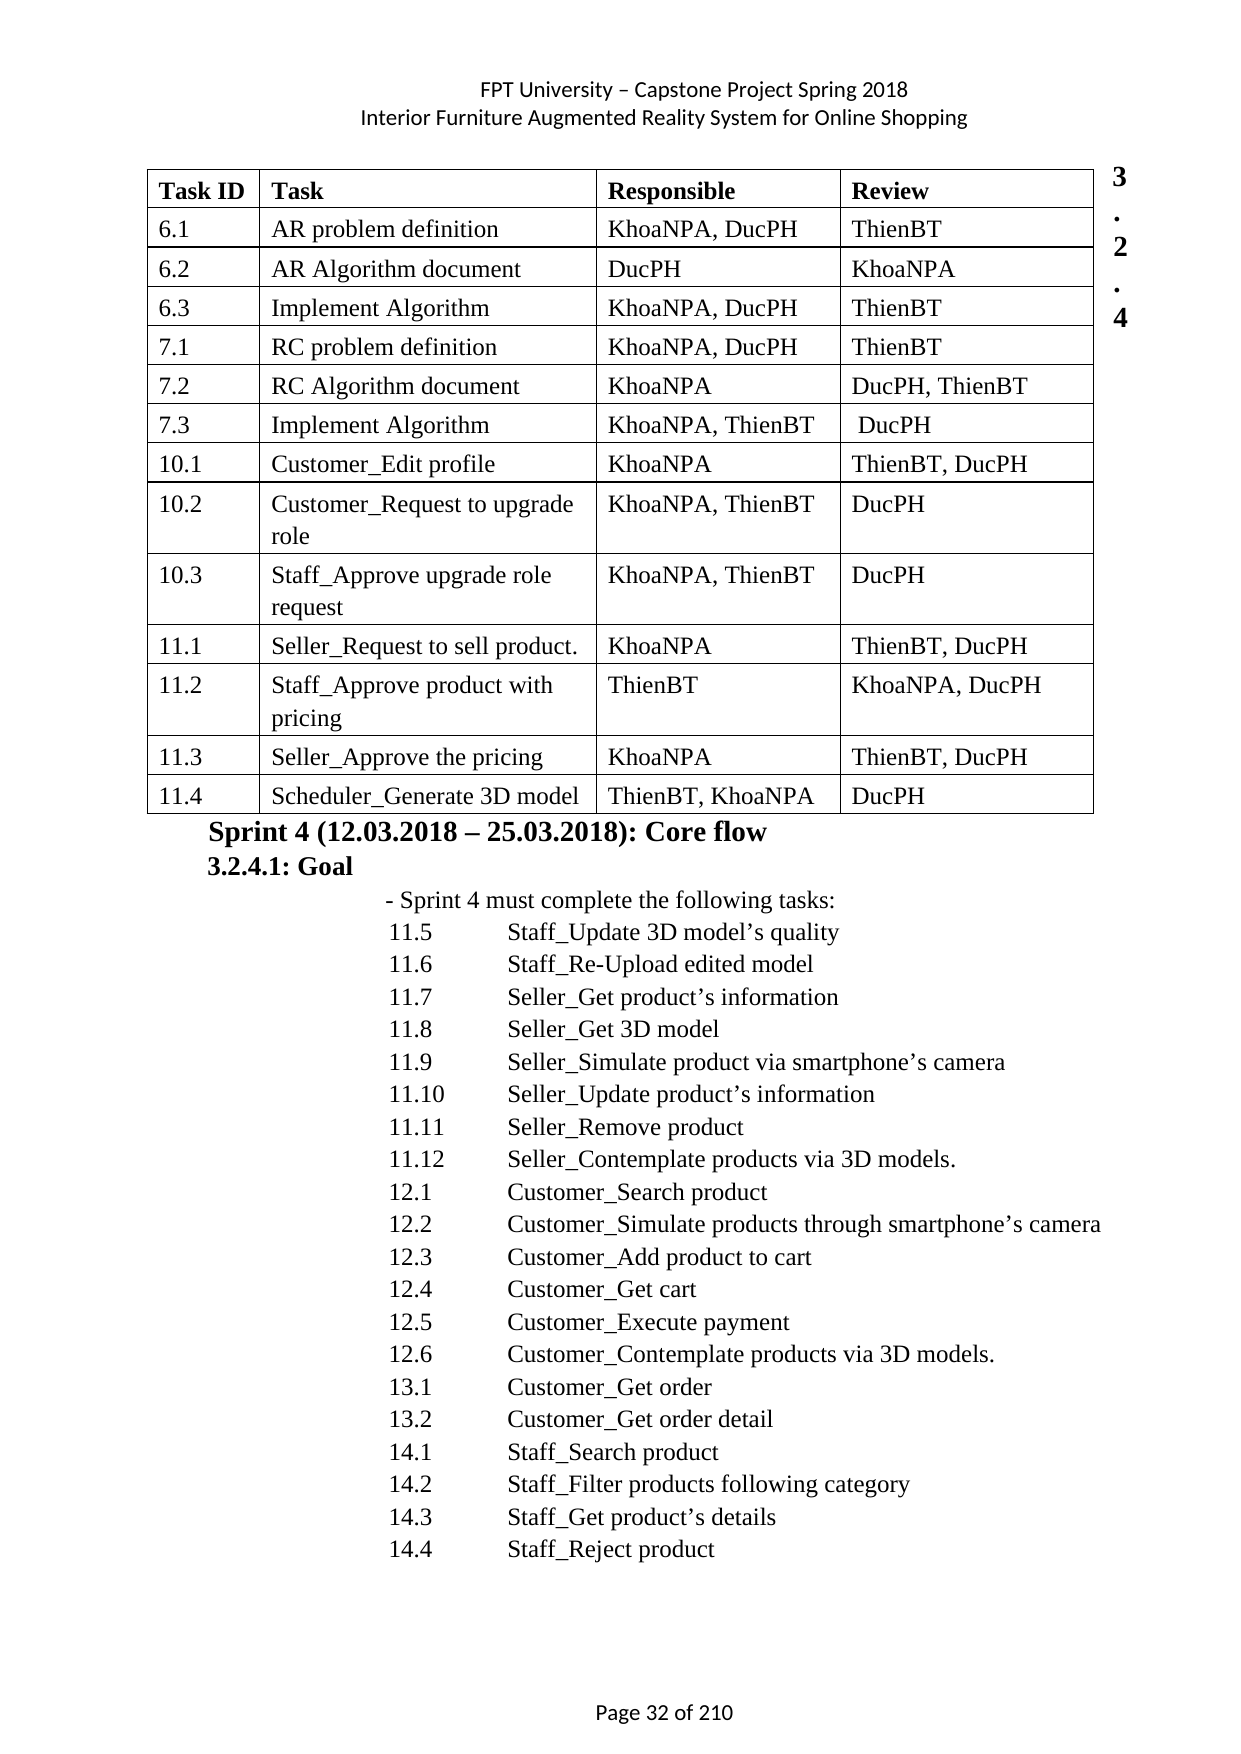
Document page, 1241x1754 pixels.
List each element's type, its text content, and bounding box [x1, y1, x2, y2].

table_cell RC problem definition [260, 326, 596, 364]
text 13.1 Customer_Get order [388, 1372, 1122, 1400]
text 11.10 Seller_Update product’s information [388, 1079, 1122, 1108]
text 12.5 Customer_Execute payment [388, 1307, 1122, 1335]
table_cell 11.2 [148, 664, 259, 735]
table_cell ThienBT [841, 326, 1093, 364]
text 11.9 Seller_Simulate product via smartphone’s camera [388, 1047, 1122, 1075]
table_cell Implement Algorithm [260, 404, 596, 442]
table_cell Staff_Approve upgrade role request [260, 554, 596, 624]
table_cell ThienBT, DucPH [841, 625, 1093, 663]
table_cell KhoaNPA [841, 248, 1093, 286]
table_cell KhoaNPA, ThienBT [597, 554, 840, 624]
table_cell 6.2 [148, 248, 259, 286]
table_cell 7.2 [148, 365, 259, 403]
table_cell ThienBT, KhoaNPA [597, 775, 840, 813]
table_cell Implement Algorithm [260, 287, 596, 325]
table_cell DucPH, ThienBT [841, 365, 1093, 403]
table_cell KhoaNPA, DucPH [597, 326, 840, 364]
text 11.6 Staff_Re-Upload edited model [388, 949, 1122, 978]
table_cell KhoaNPA, DucPH [597, 287, 840, 325]
text 14.3 Staff_Get product’s details [388, 1502, 1122, 1530]
table_cell DucPH [841, 554, 1093, 624]
text 14.2 Staff_Filter products following category [388, 1469, 1122, 1498]
table_cell KhoaNPA, DucPH [841, 664, 1093, 735]
table_cell DucPH [841, 483, 1093, 553]
table_cell AR Algorithm document [260, 248, 596, 286]
text 11.8 Seller_Get 3D model [388, 1014, 1122, 1043]
table_cell KhoaNPA, DucPH [597, 208, 840, 246]
table_cell ThienBT [841, 208, 1093, 246]
table_cell DucPH [597, 248, 840, 286]
table_header Responsible [597, 170, 840, 207]
table_cell DucPH [841, 775, 1093, 813]
table_cell Seller_Request to sell product. [260, 625, 596, 663]
table_header Task ID [148, 170, 259, 207]
text 14.4 Staff_Reject product [388, 1534, 1122, 1563]
table_cell KhoaNPA, ThienBT [597, 404, 840, 442]
table_header Task [260, 170, 596, 207]
table_cell 6.3 [148, 287, 259, 325]
text 14.1 Staff_Search product [388, 1437, 1122, 1465]
table_cell ThienBT [841, 287, 1093, 325]
text 12.3 Customer_Add product to cart [388, 1242, 1122, 1270]
table_cell Customer_Request to upgrade role [260, 483, 596, 553]
table_cell 11.4 [148, 775, 259, 813]
text 3.2.4.1: Goal [207, 850, 1122, 882]
table_cell ThienBT [597, 664, 840, 735]
text 13.2 Customer_Get order detail [388, 1404, 1122, 1433]
text 11.7 Seller_Get product’s information [388, 982, 1122, 1010]
table_cell 10.3 [148, 554, 259, 624]
table_cell 7.3 [148, 404, 259, 442]
table_cell KhoaNPA [597, 736, 840, 774]
table_cell KhoaNPA [597, 625, 840, 663]
text 3.2.4 Sprint 4 (12.03.2018 – 25.03.2018): Core flow [207, 159, 1122, 848]
table_cell ThienBT, DucPH [841, 736, 1093, 774]
text 12.2 Customer_Simulate products through smartphone’s camera [388, 1209, 1122, 1238]
table_cell RC Algorithm document [260, 365, 596, 403]
table_cell ThienBT, DucPH [841, 443, 1093, 481]
table_cell Customer_Edit profile [260, 443, 596, 481]
table_cell 10.2 [148, 483, 259, 553]
table_cell Staff_Approve product with pricing [260, 664, 596, 735]
text 12.6 Customer_Contemplate products via 3D models. [388, 1339, 1122, 1368]
table_cell KhoaNPA, ThienBT [597, 483, 840, 553]
table_cell 6.1 [148, 208, 259, 246]
table_cell 10.1 [148, 443, 259, 481]
text - Sprint 4 must complete the following tasks: [385, 885, 1122, 914]
table_cell AR problem definition [260, 208, 596, 246]
text 12.1 Customer_Search product [388, 1177, 1122, 1205]
table_cell KhoaNPA [597, 365, 840, 403]
table_cell KhoaNPA [597, 443, 840, 481]
table_cell 11.3 [148, 736, 259, 774]
text 11.11 Seller_Remove product [388, 1112, 1122, 1140]
text 11.12 Seller_Contemplate products via 3D models. [388, 1144, 1122, 1173]
table_cell 11.1 [148, 625, 259, 663]
table_cell Scheduler_Generate 3D model [260, 775, 596, 813]
table_header Review [841, 170, 1093, 207]
text 12.4 Customer_Get cart [388, 1274, 1122, 1303]
table_cell 7.1 [148, 326, 259, 364]
table_cell Seller_Approve the pricing [260, 736, 596, 774]
text 11.5 Staff_Update 3D model’s quality [388, 917, 1122, 945]
table_cell DucPH [841, 404, 1093, 442]
